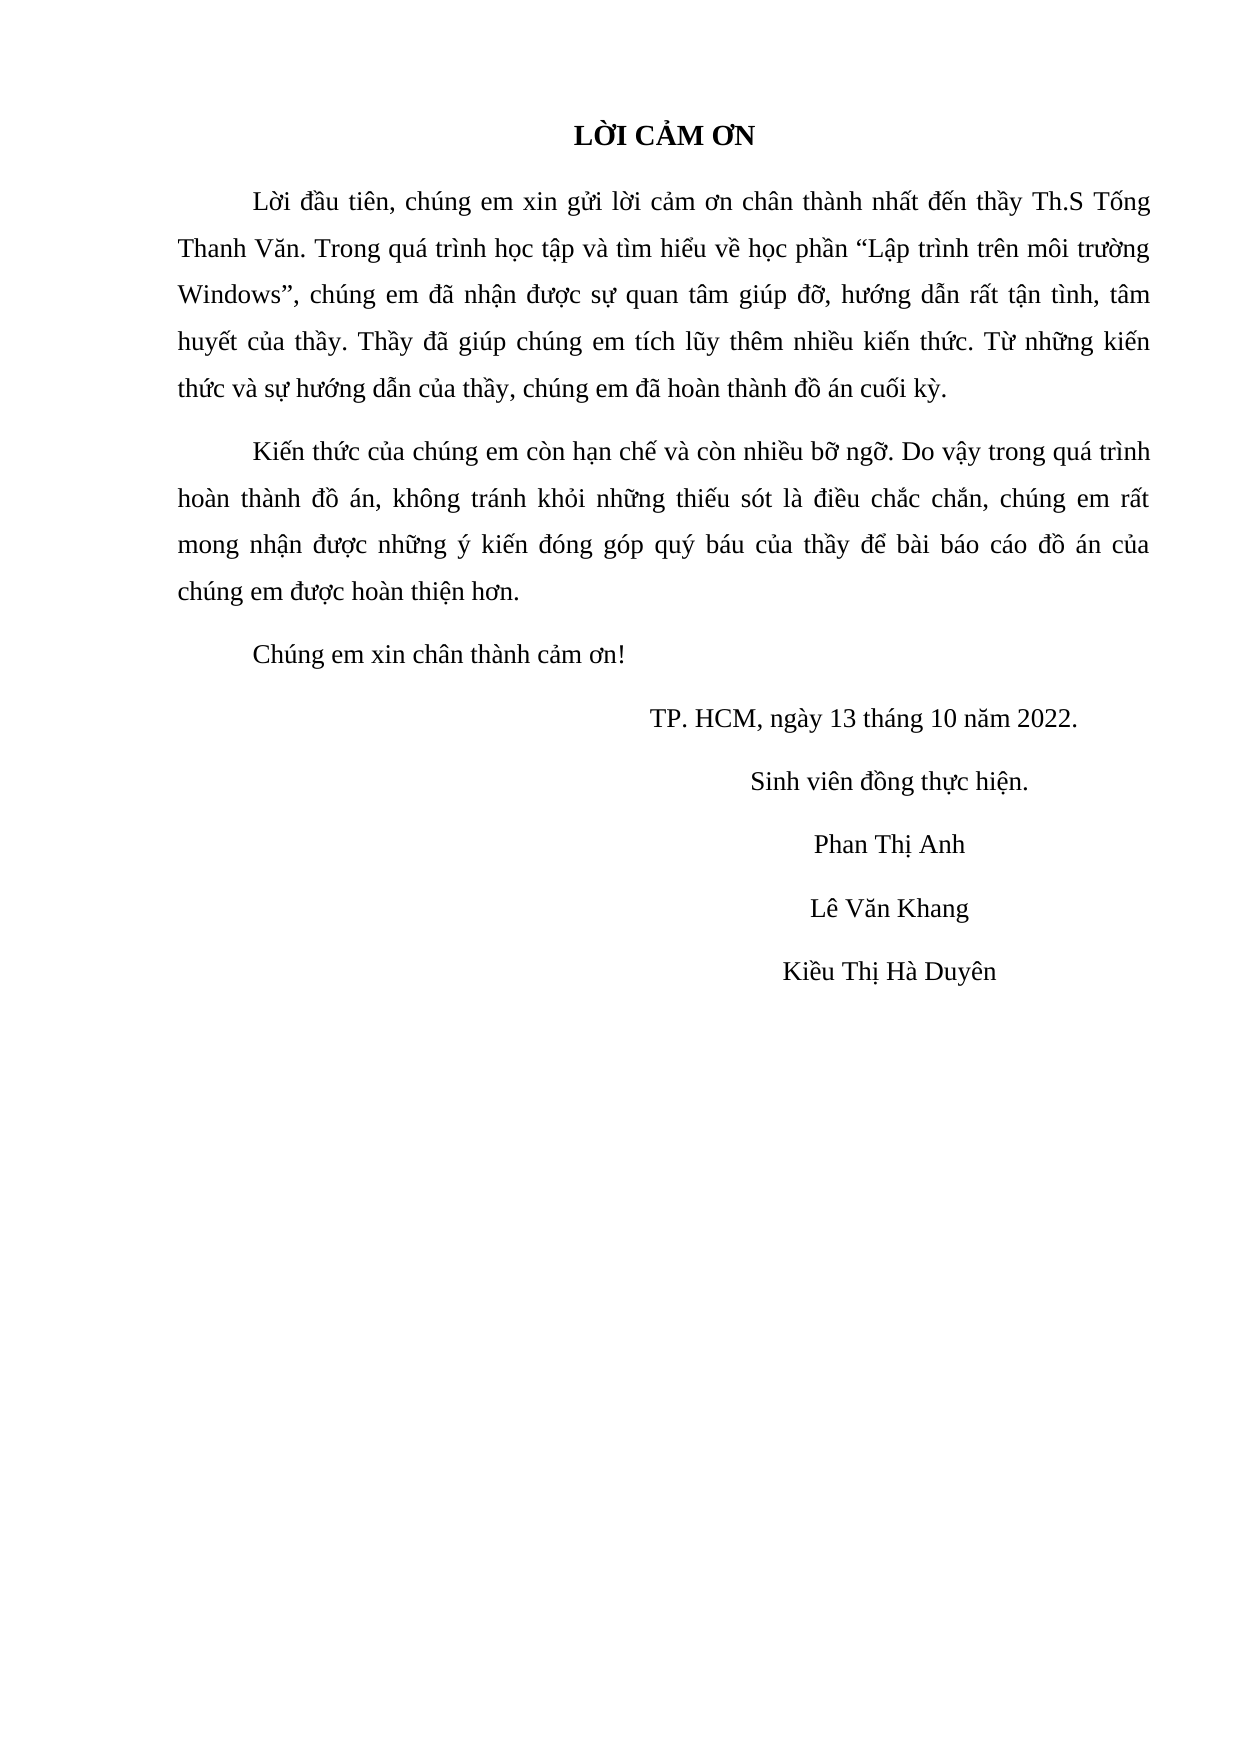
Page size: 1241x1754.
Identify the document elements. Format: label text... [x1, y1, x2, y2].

text Lê Văn Khang [627, 892, 1152, 923]
text TP. HCM, ngày 13 tháng 10 năm 2022. [649, 702, 1152, 733]
text Kiều Thị Hà Duyên [627, 955, 1152, 986]
text Phan Thị Anh [627, 828, 1152, 859]
text LỜI CẢM ƠN [177, 118, 1152, 152]
text Kiến thức của chúng em còn hạn chế và còn nhiều bỡ ngỡ. Do vậy trong quá trình hoàn thành đồ án, không tránh khỏi những thiếu sót là điều chắc chắn, chúng em rất mong nhận được những ý kiến đóng góp quý báu của thầy để bài báo cáo đồ án của chúng em được hoàn thiện hơn. [177, 435, 1152, 606]
text Chúng em xin chân thành cảm ơn! [177, 638, 1152, 669]
text Sinh viên đồng thực hiện. [627, 765, 1152, 796]
text Lời đầu tiên, chúng em xin gửi lời cảm ơn chân thành nhất đến thầy Th.S Tống Thanh Văn. Trong quá trình học tập và tìm hiểu về học phần “Lập trình trên môi trường Windows”, chúng em đã nhận được sự quan tâm giúp đỡ, hướng dẫn rất tận tình, tâm huyết của thầy. Thầy đã giúp chúng em tích lũy thêm nhiều kiến thức. Từ những kiến thức và sự hướng dẫn của thầy, chúng em đã hoàn thành đồ án cuối kỳ. [177, 185, 1152, 403]
